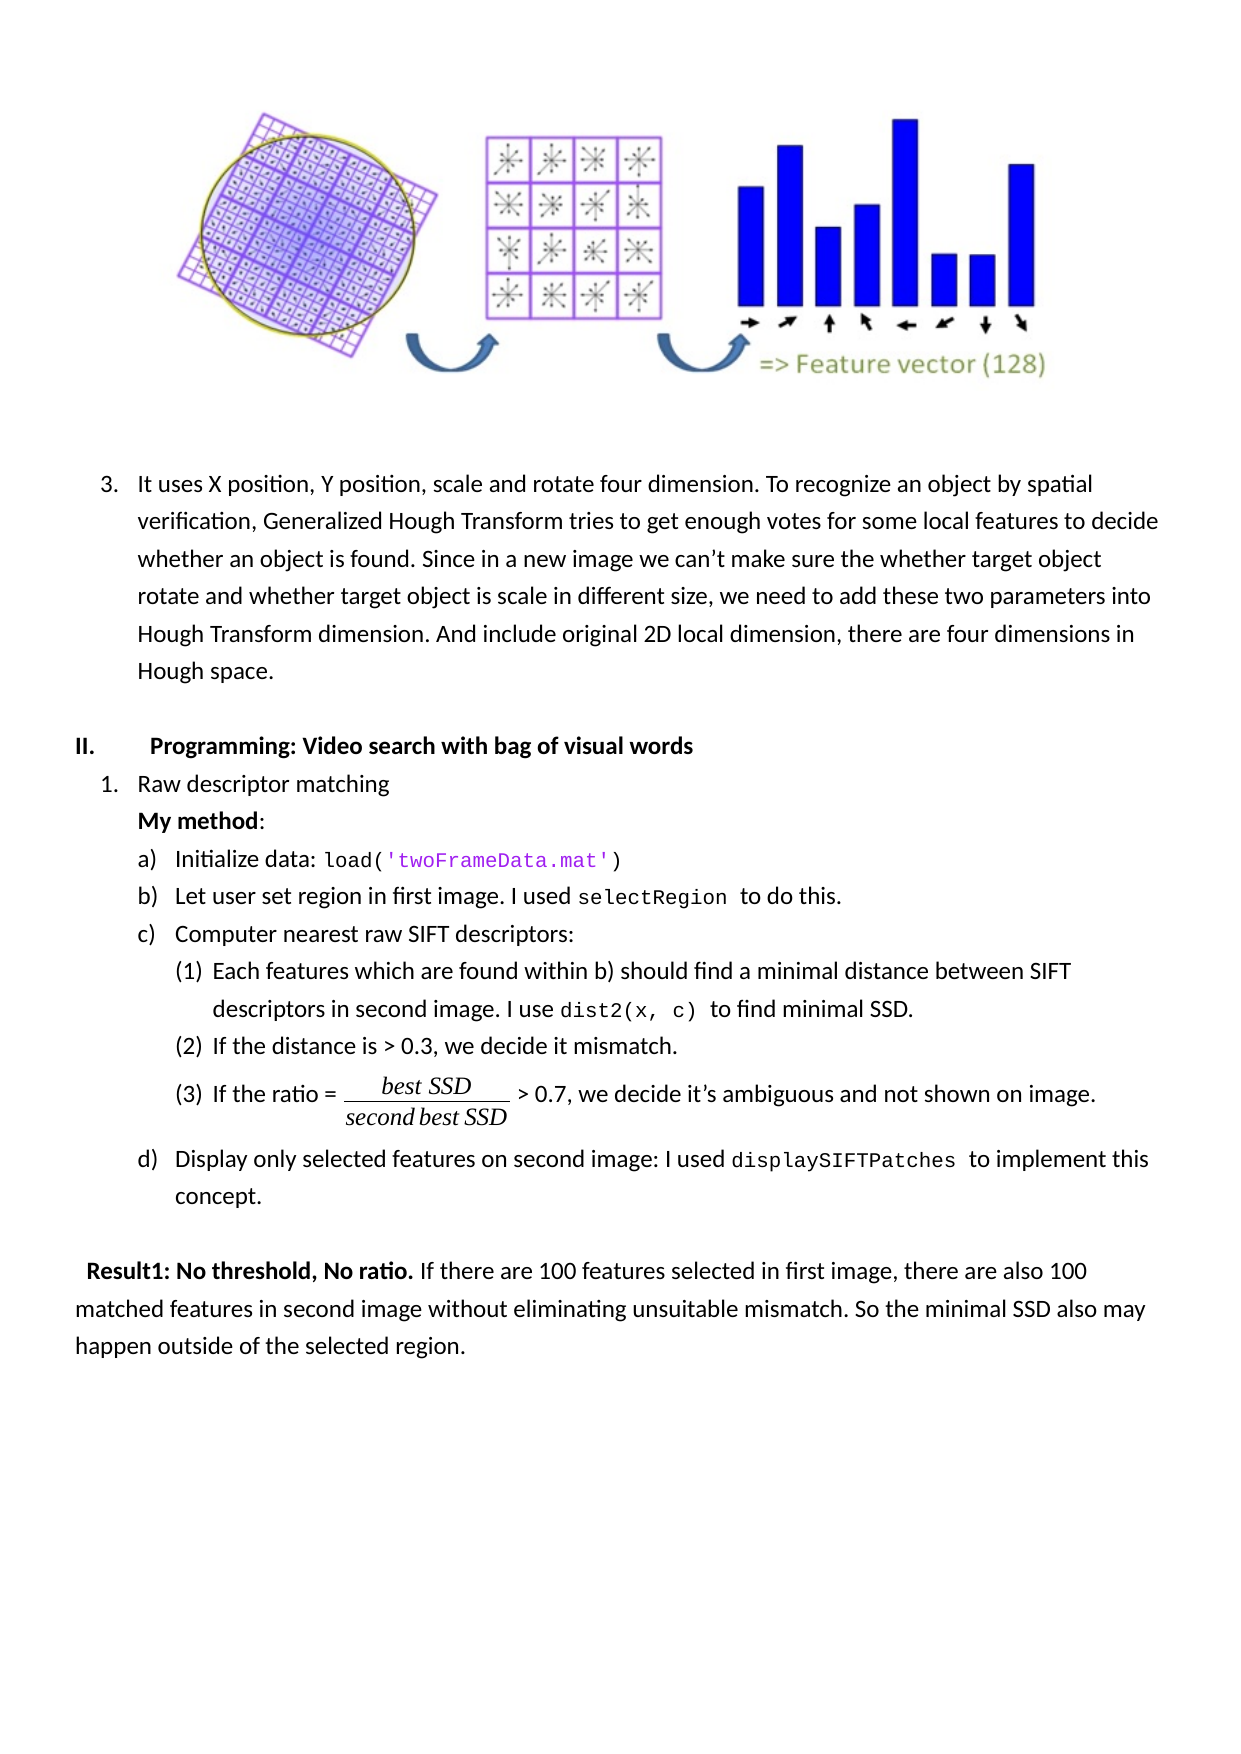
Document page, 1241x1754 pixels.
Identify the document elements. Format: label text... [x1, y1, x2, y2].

list Display only selected features on second image: I used displaySIFTPatches to implement this concept. [137, 1139, 1165, 1214]
text Result1: No threshold, No ratio. If there are 100 features selected in first image, there are also 100 matched features in second image without eliminating unsuitable mismatch. So the minimal SSD also may happen outside of the selected region. [75, 1252, 1165, 1364]
list It uses X position, Y position, scale and rotate four dimension. To recognize an object by spatial verification, Generalized Hough Transform tries to get enough votes for some local features to decide whether an object is found. Since in a new image we can’t make sure the whether target object rotate and whether target object is scale in different size, we need to add these two parameters into Hough Transform dimension. And include original 2D local dimension, there are four dimensions in Hough space. [100, 464, 1165, 689]
list Computer nearest raw SIFT descriptors: [137, 914, 1165, 952]
list Each features which are found within b) should find a minimal distance between SIFT descriptors in second image. I use dist2(x, c) to find minimal SSD. [175, 952, 1165, 1027]
list If the distance is > 0.3, we decide it mismatch. [175, 1027, 1165, 1064]
list Raw descriptor matching [100, 764, 1165, 802]
list Let user set region in first image. I used selectRegion to do this. [137, 877, 1165, 914]
list My method: [137, 802, 1165, 839]
list Initialize data: load('twoFrameData.mat') [137, 839, 1165, 877]
list Programming: Video search with bag of visual words [75, 727, 1165, 764]
list If the ratio = > 0.7, we decide it’s ambiguous and not shown on image. [175, 1064, 1165, 1139]
picture [137, 89, 1090, 391]
